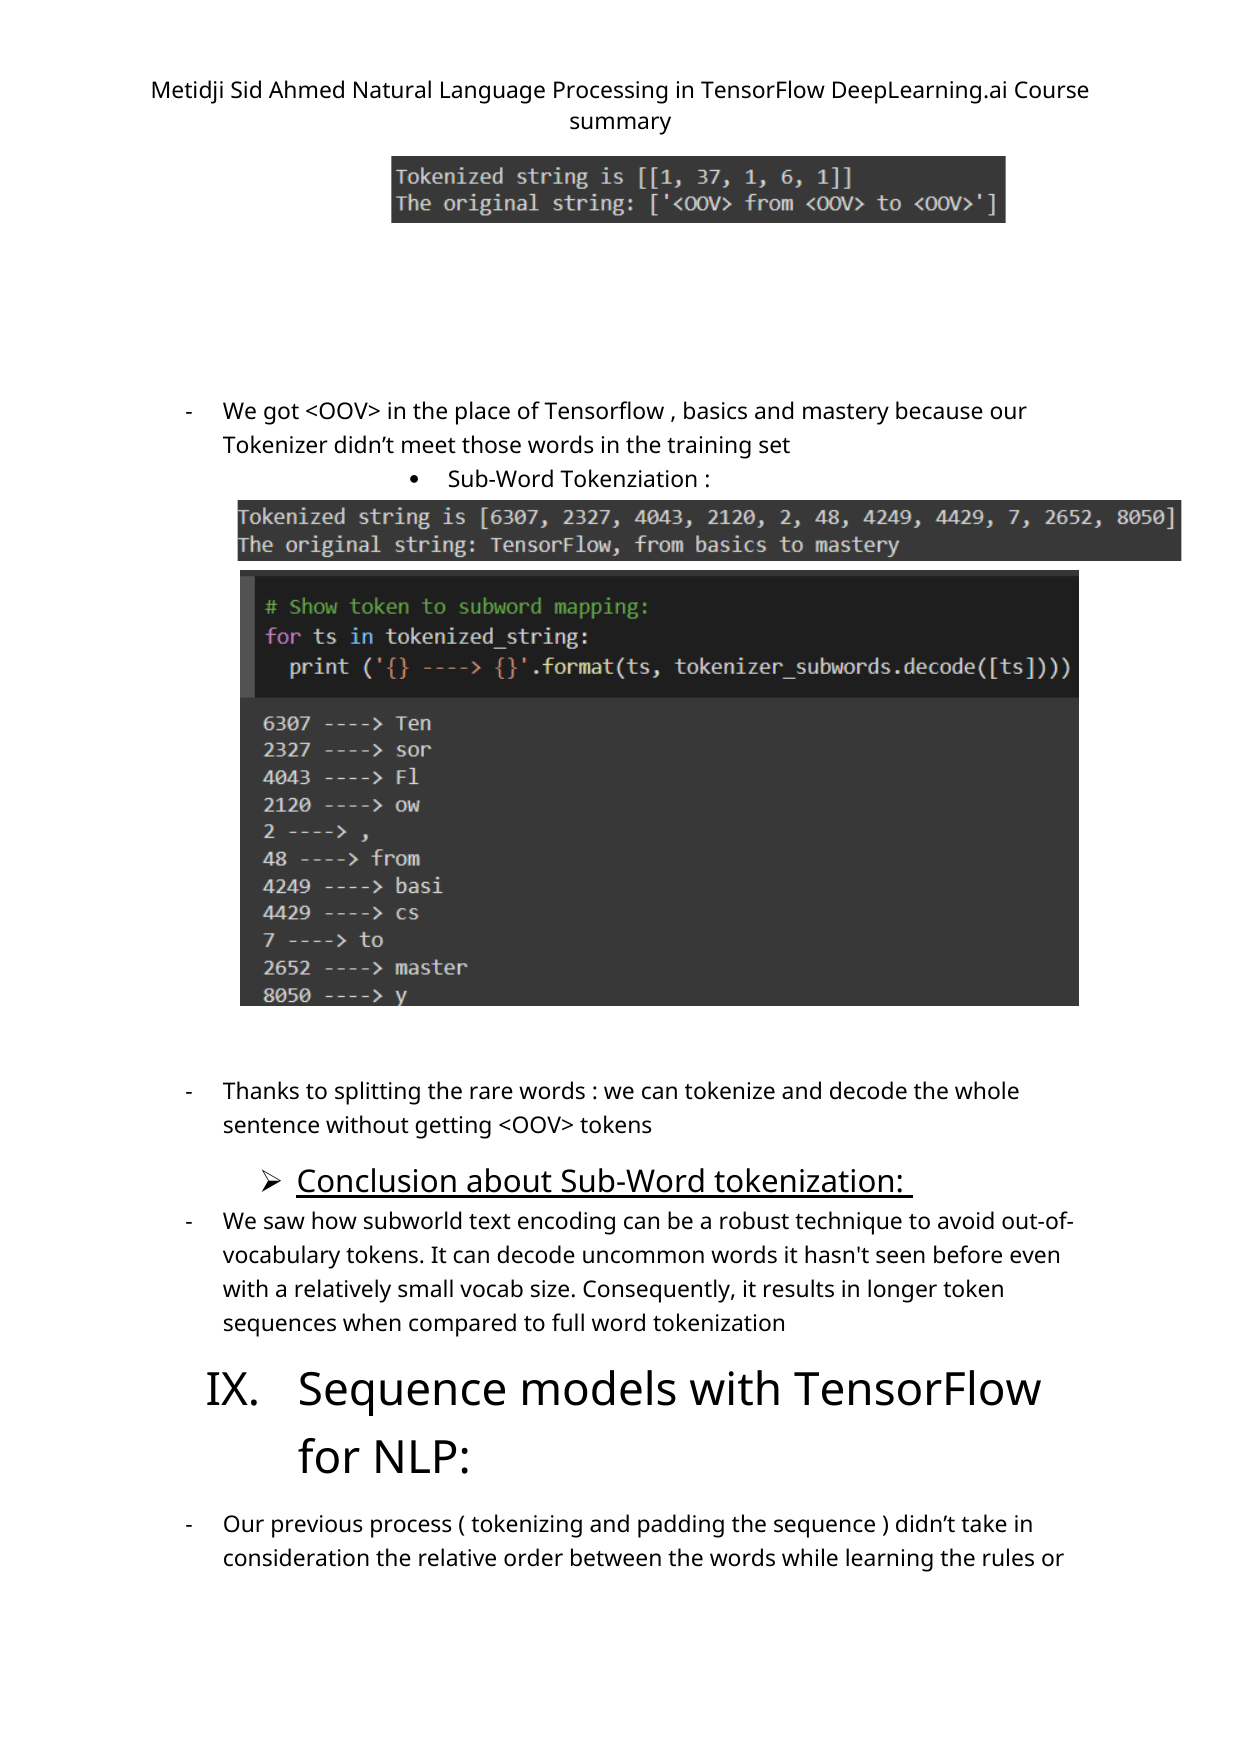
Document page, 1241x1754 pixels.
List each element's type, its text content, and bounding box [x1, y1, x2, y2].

picture [240, 570, 1079, 1006]
subtitle Conclusion about Sub-Word tokenization: [259, 1159, 1093, 1202]
list We got <OOV> in the place of Tensorflow , basics and mastery because our Tokenizer didn’t meet those words in the training set [185, 395, 1093, 460]
subtitle Sequence models with TensorFlow for NLP: [260, 1357, 1093, 1487]
list Sub-Word Tokenziation : [410, 463, 1093, 494]
picture [237, 500, 1182, 561]
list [185, 1508, 1093, 1573]
list We saw how subworld text encoding can be a robust technique to avoid out-of-vocabulary tokens. It can decode uncommon words it hasn't seen before even with a relatively small vocab size. Consequently, it results in longer token sequences when compared to full word tokenization [185, 1205, 1093, 1338]
list Thanks to splitting the rare words : we can tokenize and decode the whole sentence without getting <OOV> tokens [185, 1075, 1093, 1140]
picture [390, 156, 1005, 222]
